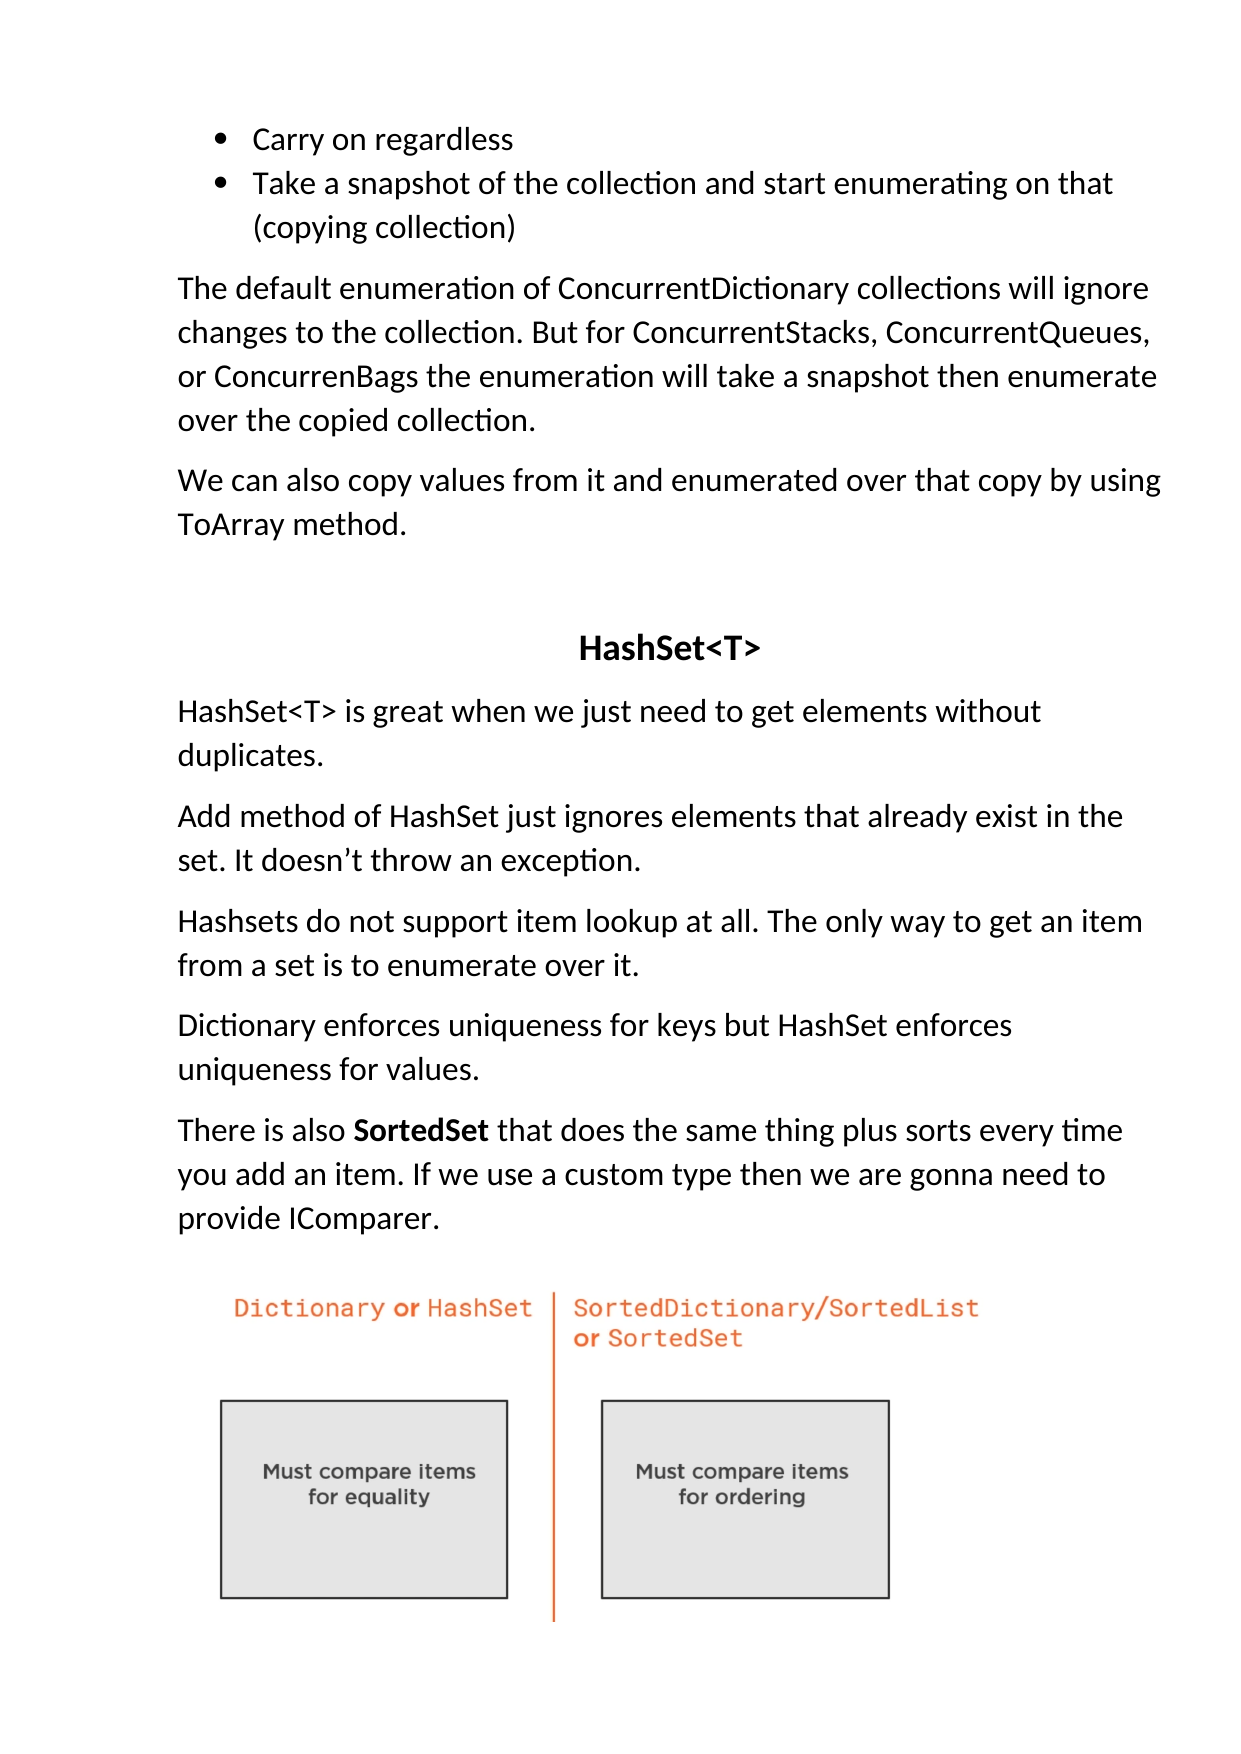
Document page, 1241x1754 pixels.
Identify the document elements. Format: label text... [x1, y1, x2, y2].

text Hashsets do not support item lookup at all. The only way to get an item from a set is to enumerate over it. [177, 900, 1162, 984]
picture [177, 1257, 985, 1622]
text HashSet<T> [177, 624, 1162, 670]
text We can also copy values from it and enumerated over that copy by using ToArray method. [177, 459, 1162, 544]
text Add method of HashSet just ignores elements that already exist in the set. It doesn’t throw an exception. [177, 795, 1162, 880]
text Dictionary enforces uniqueness for keys but HashSet enforces uniqueness for values. [177, 1004, 1162, 1089]
text The default enumeration of ConcurrentDictionary collections will ignore changes to the collection. But for ConcurrentStacks, ConcurrentQueues, or ConcurrenBags the enumeration will take a snapshot then enumerate over the copied collection. [177, 267, 1162, 439]
text There is also SortedSet that does the same thing plus sorts every time you add an item. If we use a custom type then we are gonna need to provide IComparer. [177, 1109, 1162, 1237]
list Take a snapshot of the collection and start enumerating on that (copying collection) [215, 162, 1162, 247]
text HashSet<T> is great when we just need to get elements without duplicates. [177, 691, 1162, 775]
list Carry on regardless [215, 118, 1162, 159]
